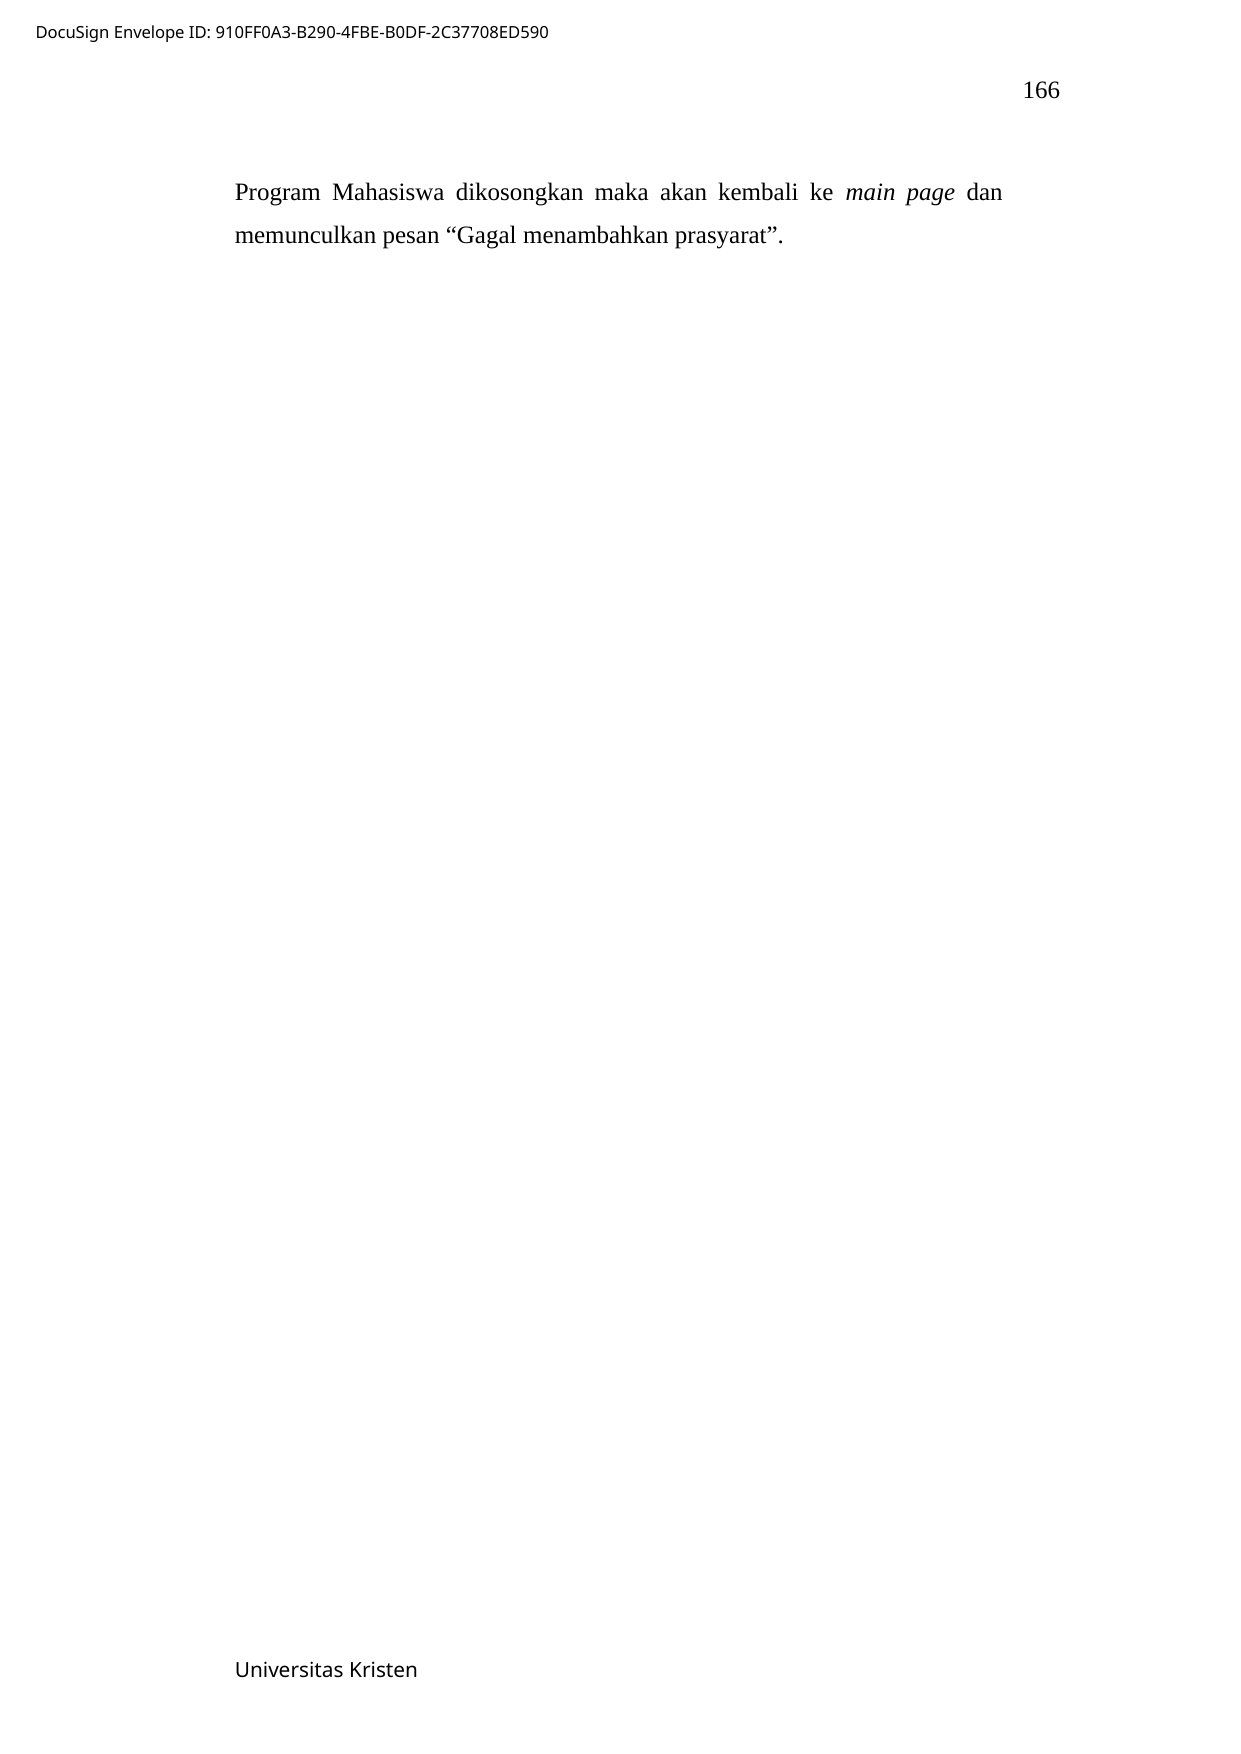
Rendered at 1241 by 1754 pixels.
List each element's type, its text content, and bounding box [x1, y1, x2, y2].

text 166 [175, 75, 1060, 103]
text Program Mahasiswa dikosongkan maka akan kembali ke main page dan memunculkan pesan “Gagal menambahkan prasyarat”. [234, 177, 1055, 249]
